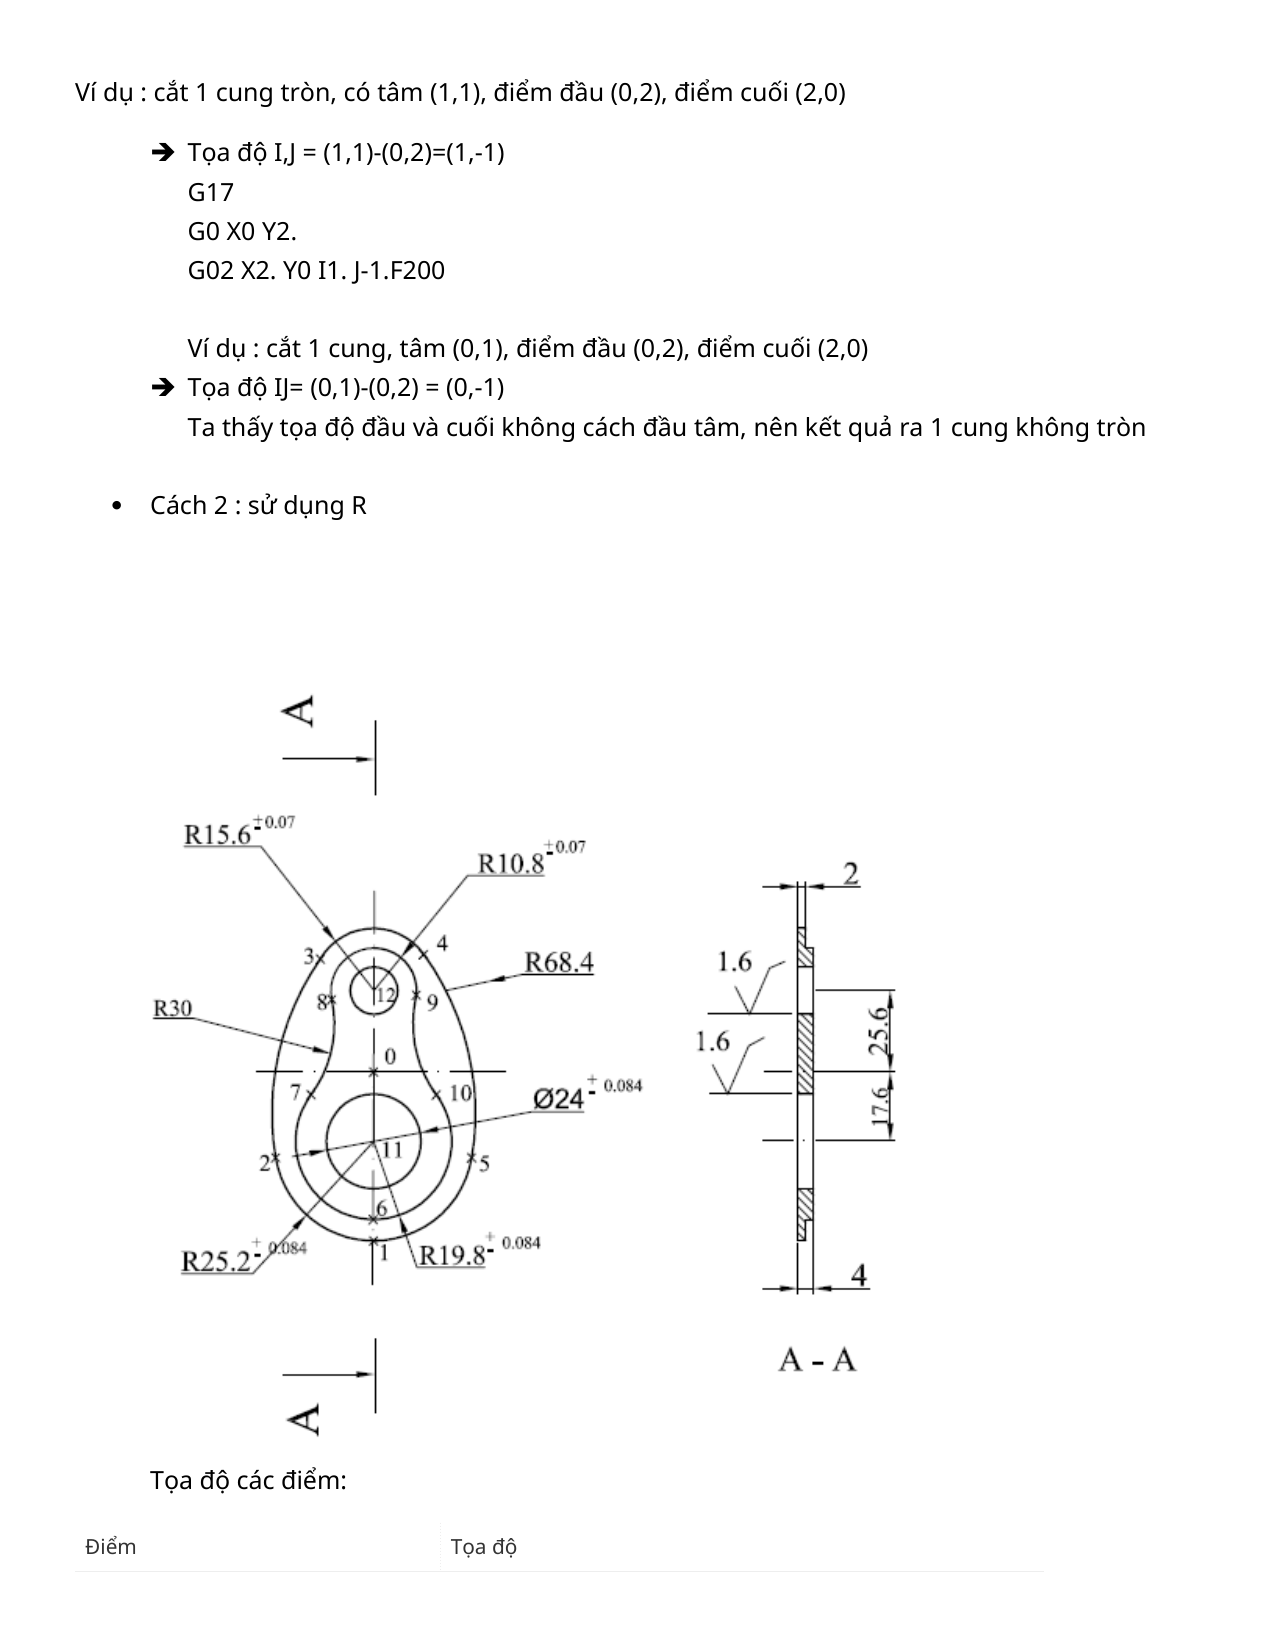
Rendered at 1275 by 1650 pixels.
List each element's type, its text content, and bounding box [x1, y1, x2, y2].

list G17 [187, 174, 1200, 208]
picture [150, 683, 933, 1459]
list G02 X2. Y0 I1. J-1.F200 [187, 252, 1200, 287]
list Tọa độ I,J = (1,1)-(0,2)=(1,-1) [150, 135, 1200, 169]
list Tọa độ các điểm: [150, 1462, 1200, 1496]
list G0 X0 Y2. [187, 213, 1200, 247]
table_header Tọa độ [441, 1523, 1044, 1571]
list Ta thấy tọa độ đầu và cuối không cách đầu tâm, nên kết quả ra 1 cung không tròn [187, 409, 1200, 443]
list Cách 2 : sử dụng R [112, 487, 1200, 522]
list Ví dụ : cắt 1 cung, tâm (0,1), điểm đầu (0,2), điểm cuối (2,0) [187, 331, 1200, 365]
table_header Điểm [75, 1523, 441, 1571]
text Ví dụ : cắt 1 cung tròn, có tâm (1,1), điểm đầu (0,2), điểm cuối (2,0) [75, 75, 1200, 109]
list Tọa độ IJ= (0,1)-(0,2) = (0,-1) [150, 370, 1200, 404]
